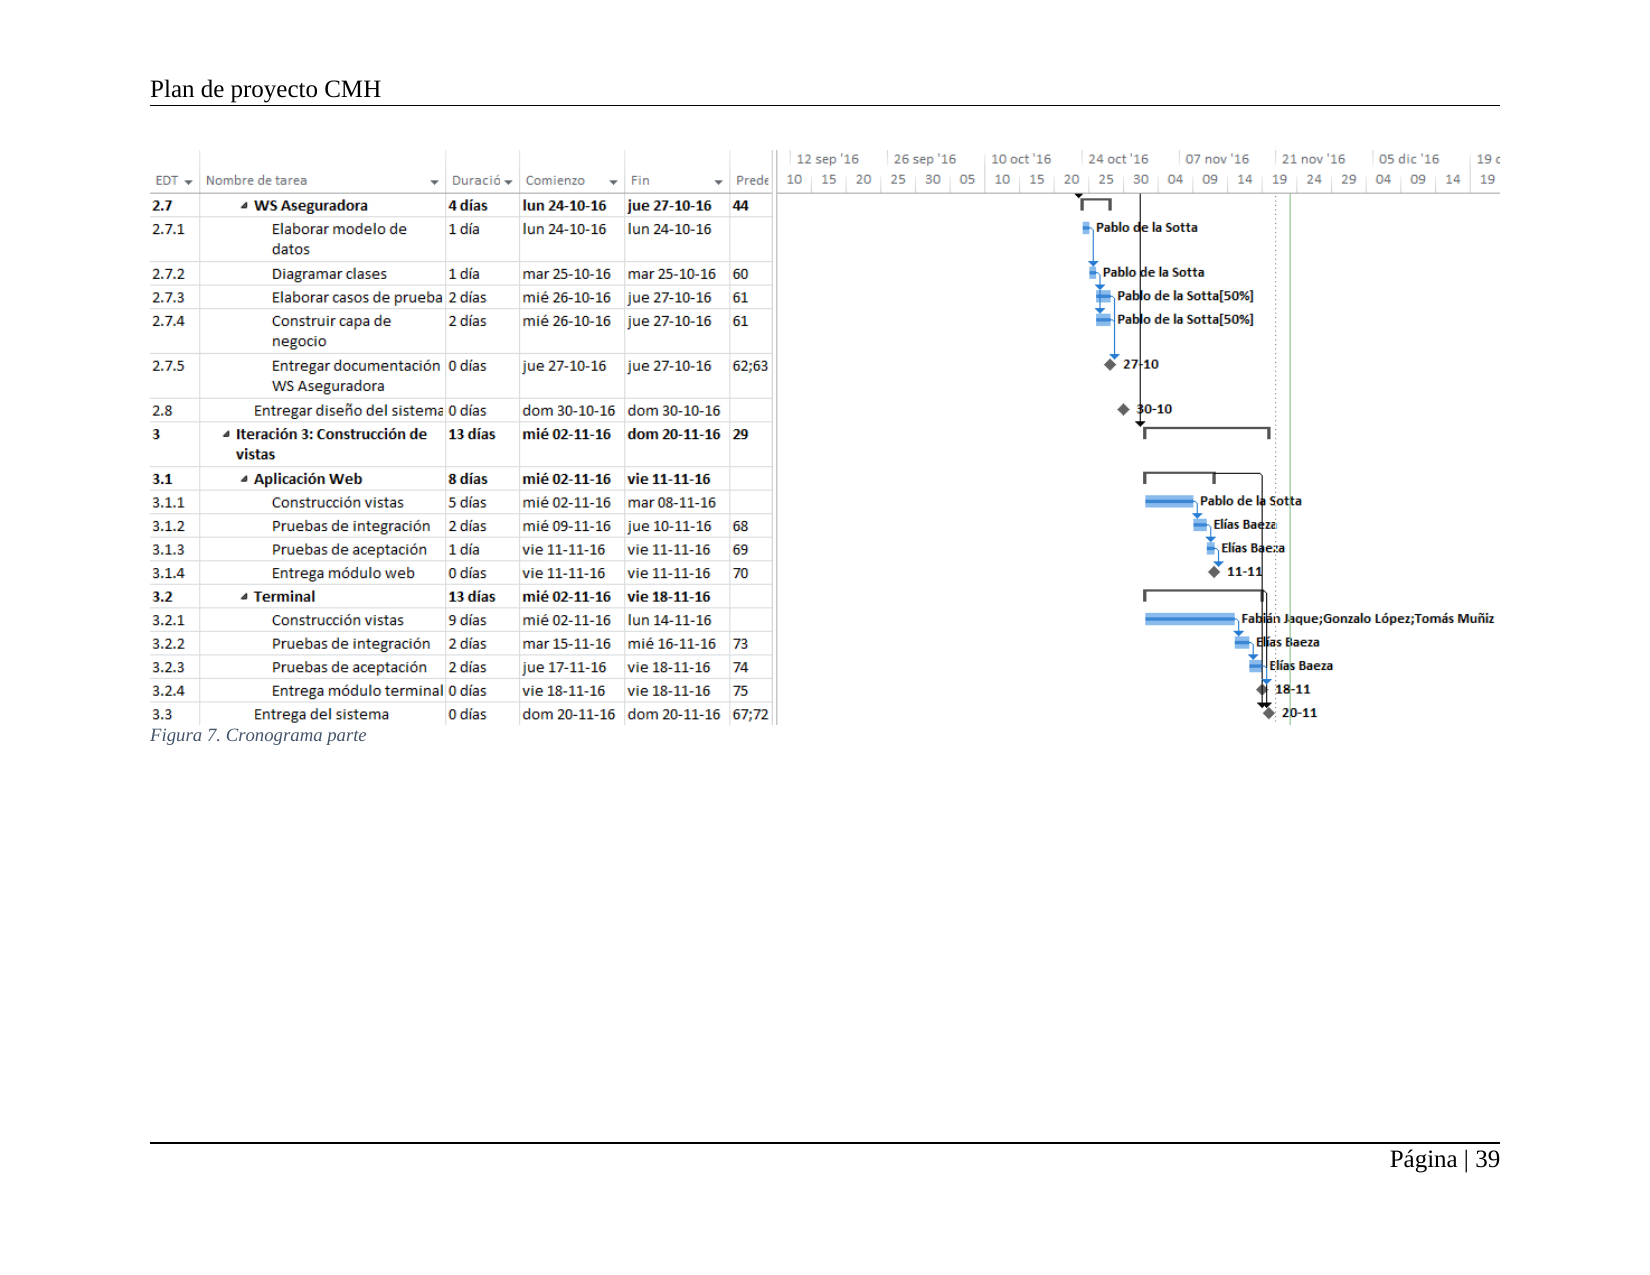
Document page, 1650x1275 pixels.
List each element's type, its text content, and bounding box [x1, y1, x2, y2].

text Figura 7. Cronograma parte [150, 725, 1500, 746]
picture [150, 150, 1500, 725]
